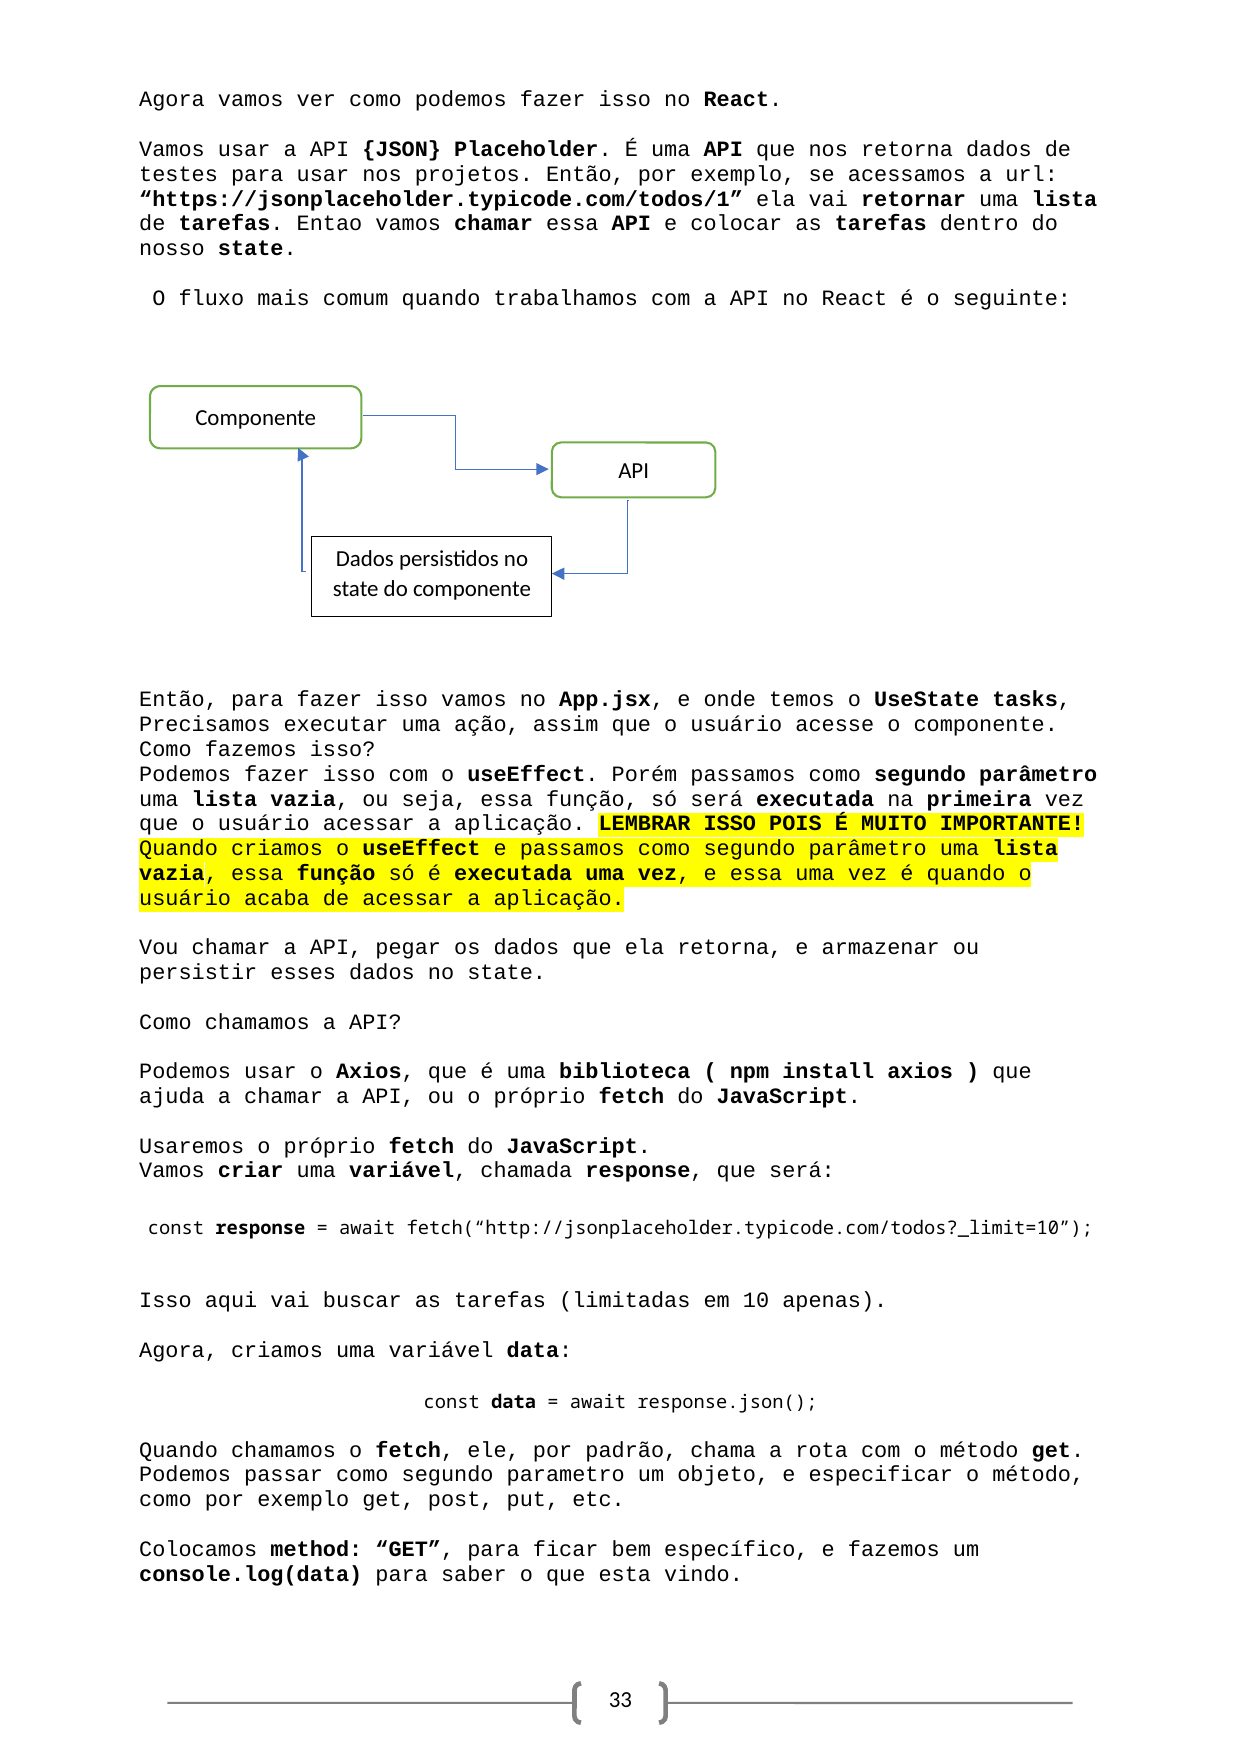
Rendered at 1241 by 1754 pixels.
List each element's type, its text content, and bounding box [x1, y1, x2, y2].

text const data = await response.json(); [139, 1388, 1101, 1414]
text Podemos fazer isso com o useEffect. Porém passamos como segundo parâmetro uma lista vazia, ou seja, essa função, só será executada na primeira vez que o usuário acessar a aplicação. LEMBRAR ISSO POIS É MUITO IMPORTANTE! Quando criamos o useEffect e passamos como segundo parâmetro uma lista vazia, essa função só é executada uma vez, e essa uma vez é quando o usuário acaba de acessar a aplicação. [139, 763, 1101, 912]
text Agora, criamos uma variável data: [139, 1339, 1101, 1364]
text Vou chamar a API, pegar os dados que ela retorna, e armazenar ou persistir esses dados no state. [139, 937, 1101, 986]
text Quando chamamos o fetch, ele, por padrão, chama a rota com o método get. Podemos passar como segundo parametro um objeto, e especificar o método, como por exemplo get, post, put, etc. [139, 1439, 1101, 1513]
text Então, para fazer isso vamos no App.jsx, e onde temos o UseState tasks, Precisamos executar uma ação, assim que o usuário acesse o componente. [139, 689, 1101, 738]
text Vamos criar uma variável, chamada response, que será: [139, 1160, 1101, 1184]
text Como fazemos isso? [139, 738, 1101, 763]
text Usaremos o próprio fetch do JavaScript. [139, 1135, 1101, 1160]
text Colocamos method: “GET”, para ficar bem específico, e fazemos um console.log(data) para saber o que esta vindo. [139, 1538, 1101, 1588]
text const response = await fetch(“http://jsonplaceholder.typicode.com/todos?_limit=10”); [139, 1214, 1101, 1240]
text Isso aqui vai buscar as tarefas (limitadas em 10 apenas). [139, 1289, 1101, 1314]
text O fluxo mais comum quando trabalhamos com a API no React é o seguinte: [139, 287, 1101, 312]
text Agora vamos ver como podemos fazer isso no React. [139, 89, 1101, 113]
text Como chamamos a API? [139, 1011, 1101, 1036]
text Vamos usar a API {JSON} Placeholder. É uma API que nos retorna dados de testes para usar nos projetos. Então, por exemplo, se acessamos a url: “https://jsonplaceholder.typicode.com/todos/1” ela vai retornar uma lista de tarefas. Entao vamos chamar essa API e colocar as tarefas dentro do nosso state. [139, 138, 1101, 262]
text Podemos usar o Axios, que é uma biblioteca ( npm install axios ) que ajuda a chamar a API, ou o próprio fetch do JavaScript. [139, 1061, 1101, 1110]
